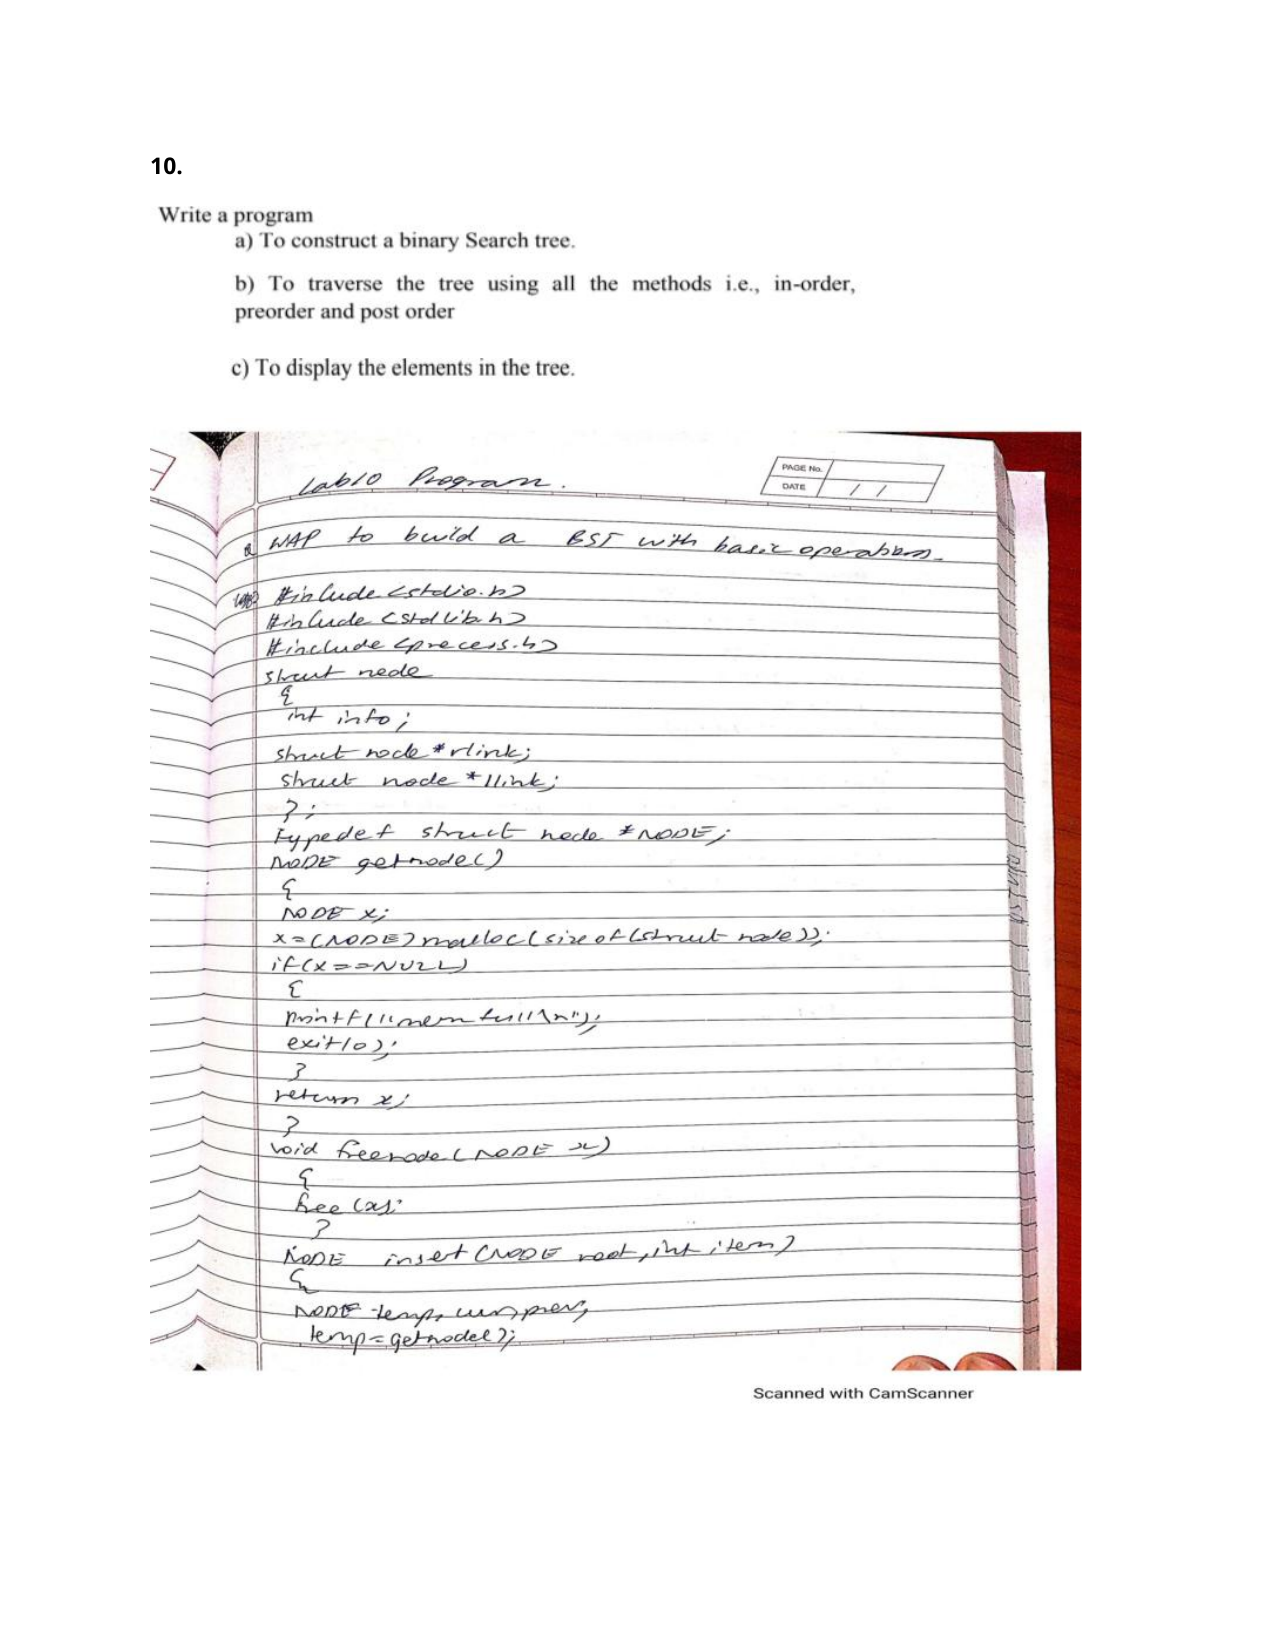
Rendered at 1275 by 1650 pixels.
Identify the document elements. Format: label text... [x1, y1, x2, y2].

picture [150, 358, 818, 394]
text 10. [150, 150, 1125, 181]
picture [150, 418, 1082, 1414]
picture [150, 206, 863, 334]
